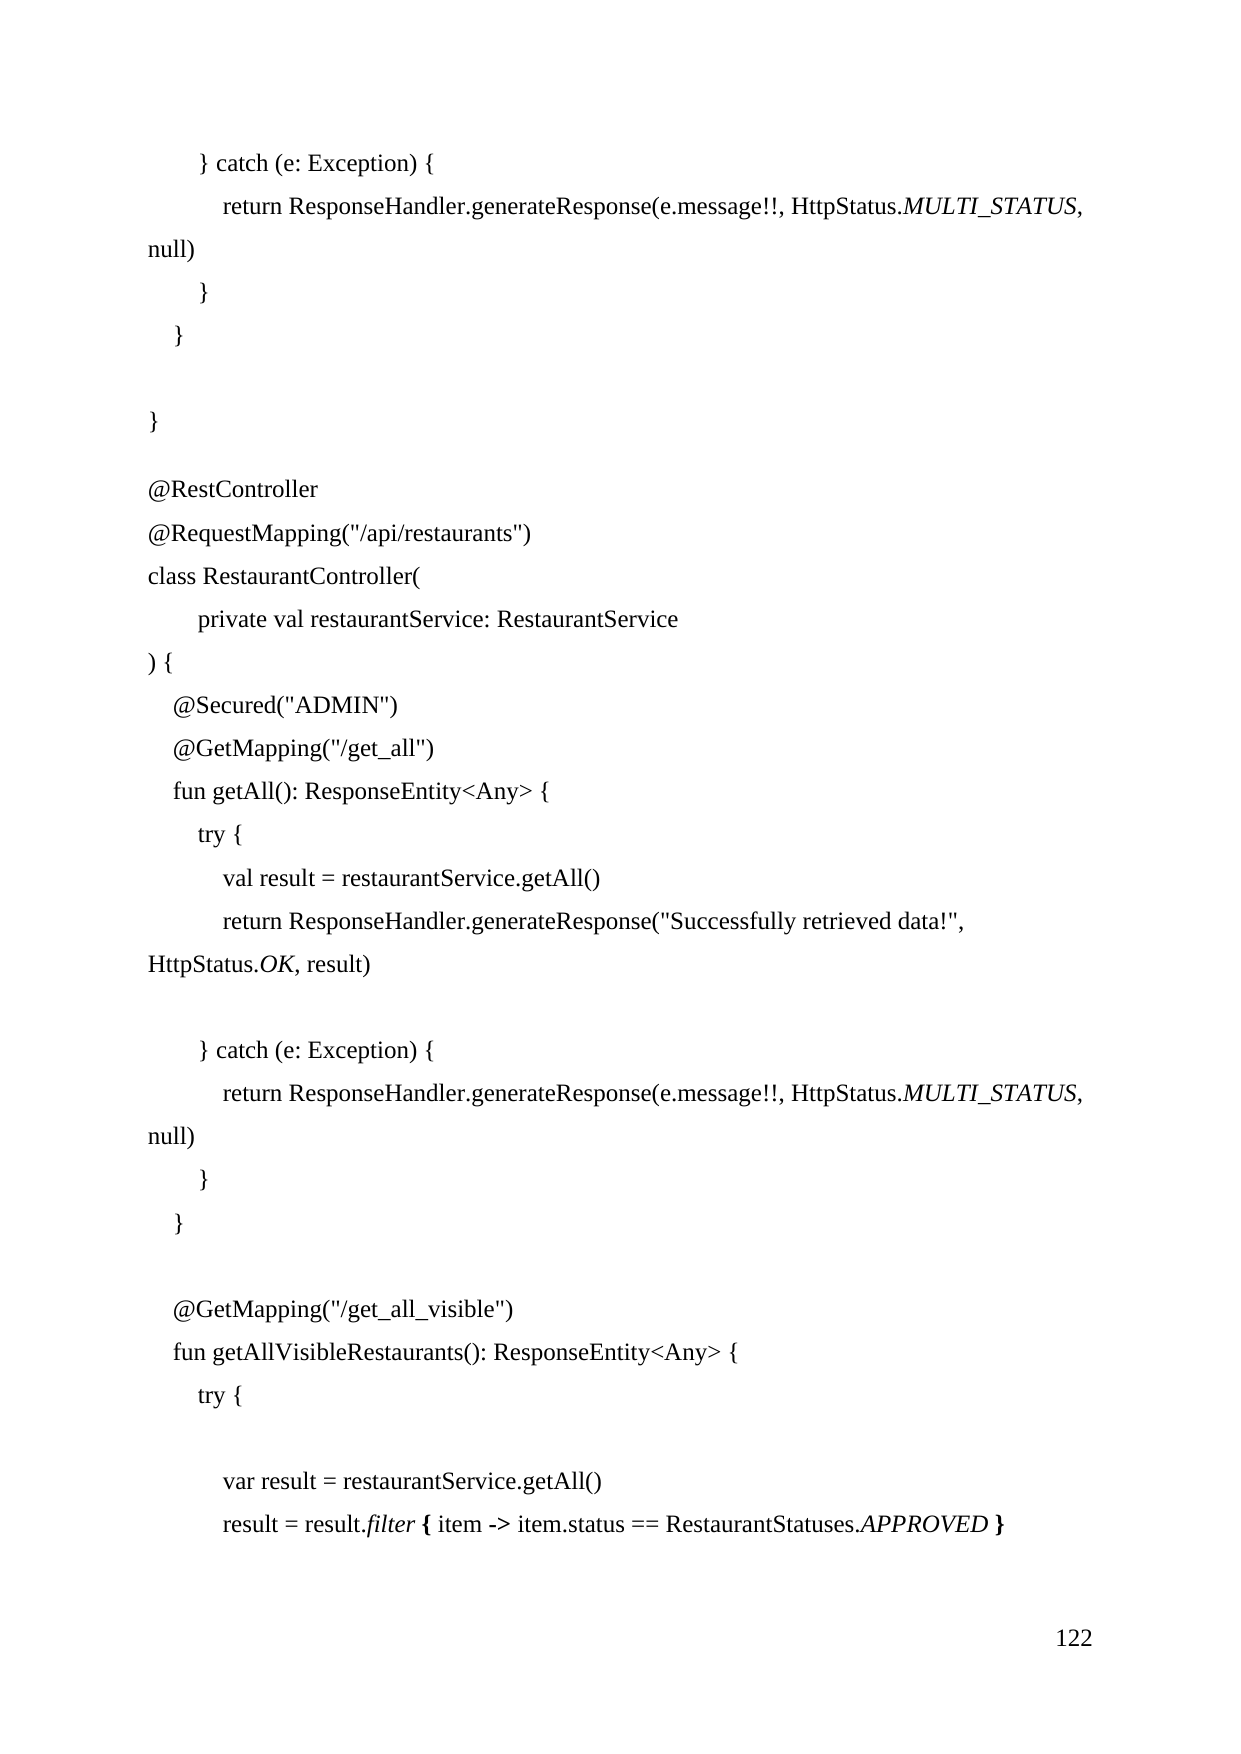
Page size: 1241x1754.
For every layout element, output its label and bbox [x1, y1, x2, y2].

text [148, 474, 1093, 1581]
text [148, 148, 1093, 435]
